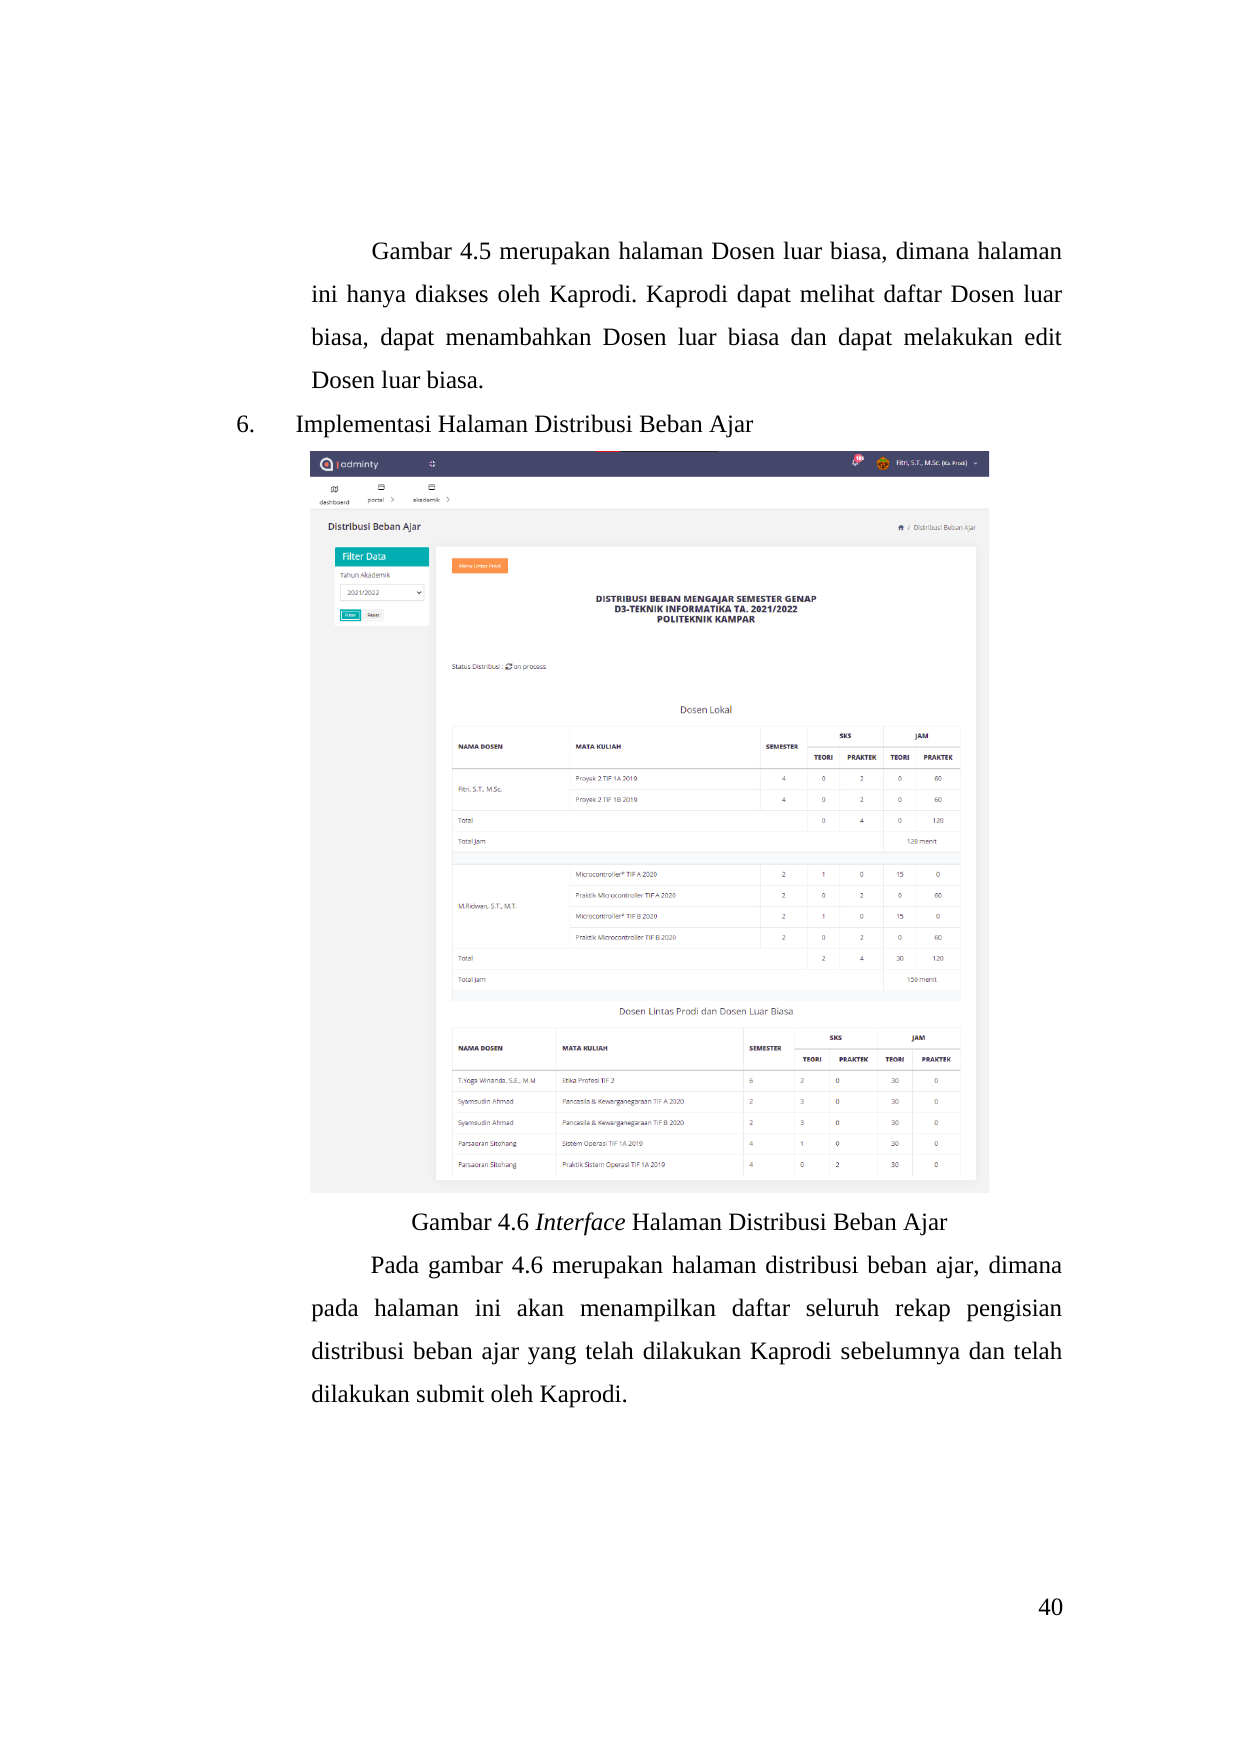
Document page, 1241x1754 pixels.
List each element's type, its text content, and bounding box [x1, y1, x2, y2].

text Gambar 4.5 merupakan halaman Dosen luar biasa, dimana halaman ini hanya diakses oleh Kaprodi. Kaprodi dapat melihat daftar Dosen luar biasa, dapat menambahkan Dosen luar biasa dan dapat melakukan edit Dosen luar biasa. [311, 236, 1063, 394]
subtitle Gambar 4.6 Interface Halaman Distribusi Beban Ajar [295, 1207, 1063, 1236]
list Implementasi Halaman Distribusi Beban Ajar [236, 409, 1063, 437]
text Pada gambar 4.6 merupakan halaman distribusi beban ajar, dimana pada halaman ini akan menampilkan daftar seluruh rekap pengisian distribusi beban ajar yang telah dilakukan Kaprodi sebelumnya dan telah dilakukan submit oleh Kaprodi. [311, 1250, 1063, 1408]
picture [310, 451, 990, 1193]
